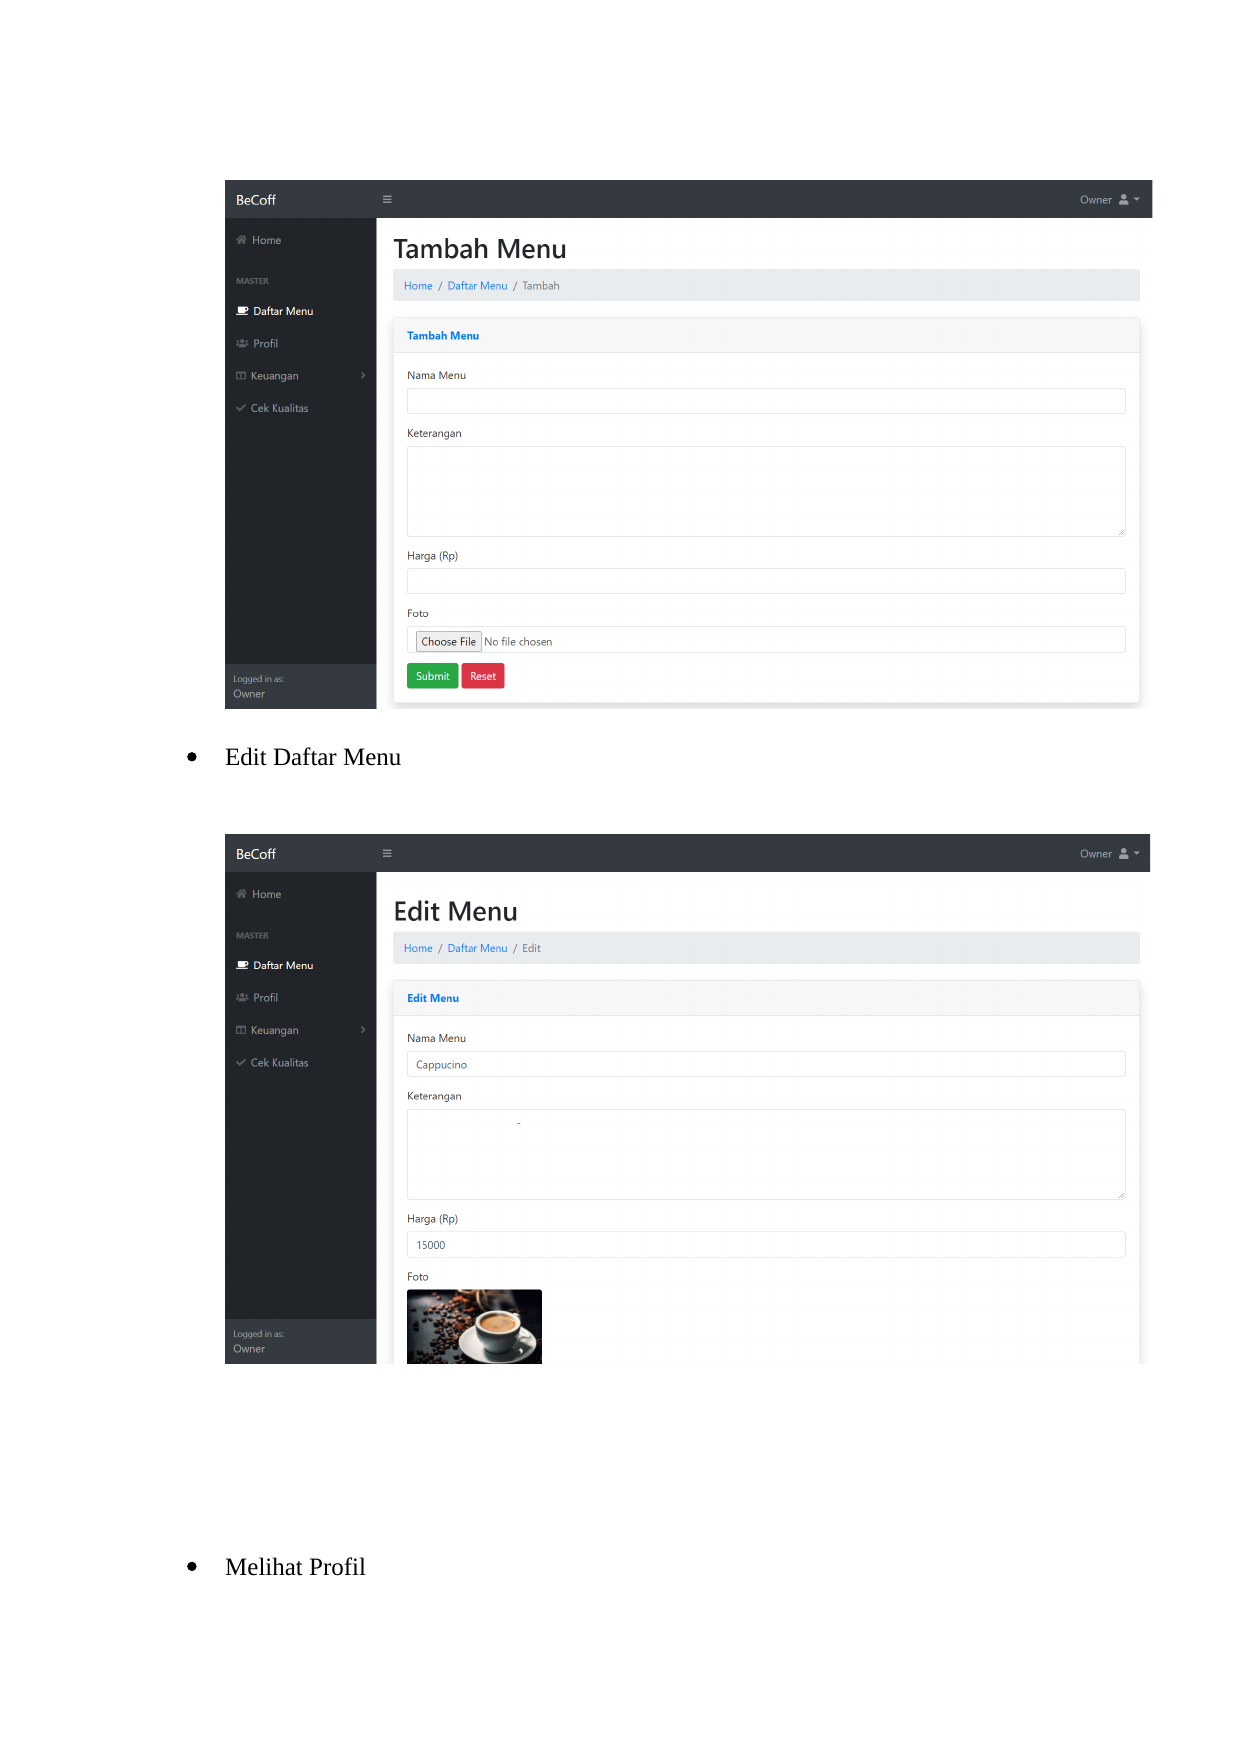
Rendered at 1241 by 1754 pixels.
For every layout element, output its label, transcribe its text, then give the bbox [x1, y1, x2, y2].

list Edit Daftar Menu [187, 742, 1090, 771]
picture [225, 180, 1153, 709]
list Melihat Profil [187, 1552, 1090, 1581]
picture [225, 834, 1150, 1364]
